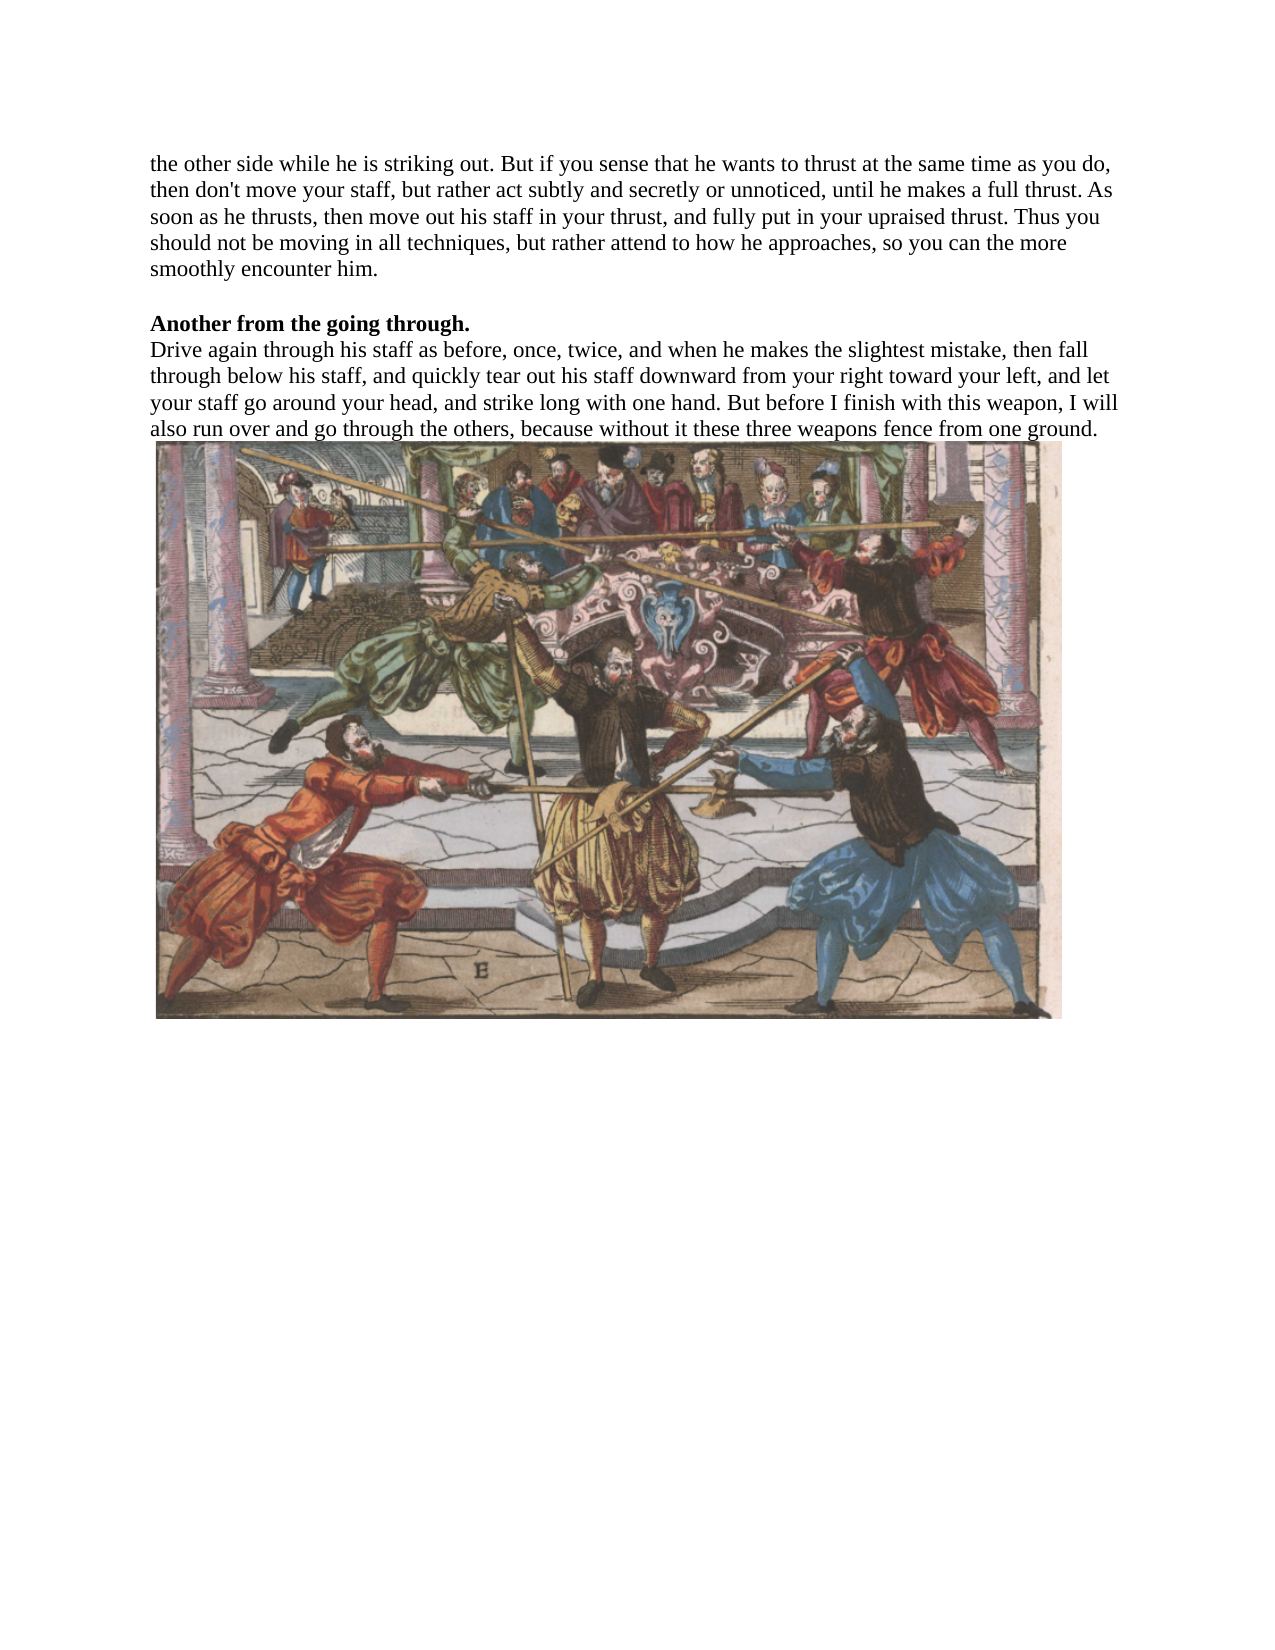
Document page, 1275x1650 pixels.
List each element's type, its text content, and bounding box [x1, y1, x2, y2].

text Drive again through his staff as before, once, twice, and when he makes the slightest mistake, then fall through below his staff, and quickly tear out his staff downward from your right toward your left, and let your staff go around your head, and strike long with one hand. But before I finish with this weapon, I will also run over and go through the others, because without it these three weapons fence from one ground. [150, 336, 1125, 442]
text Another from the going through. [150, 310, 1125, 336]
picture [155, 441, 1062, 1019]
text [150, 150, 1125, 282]
